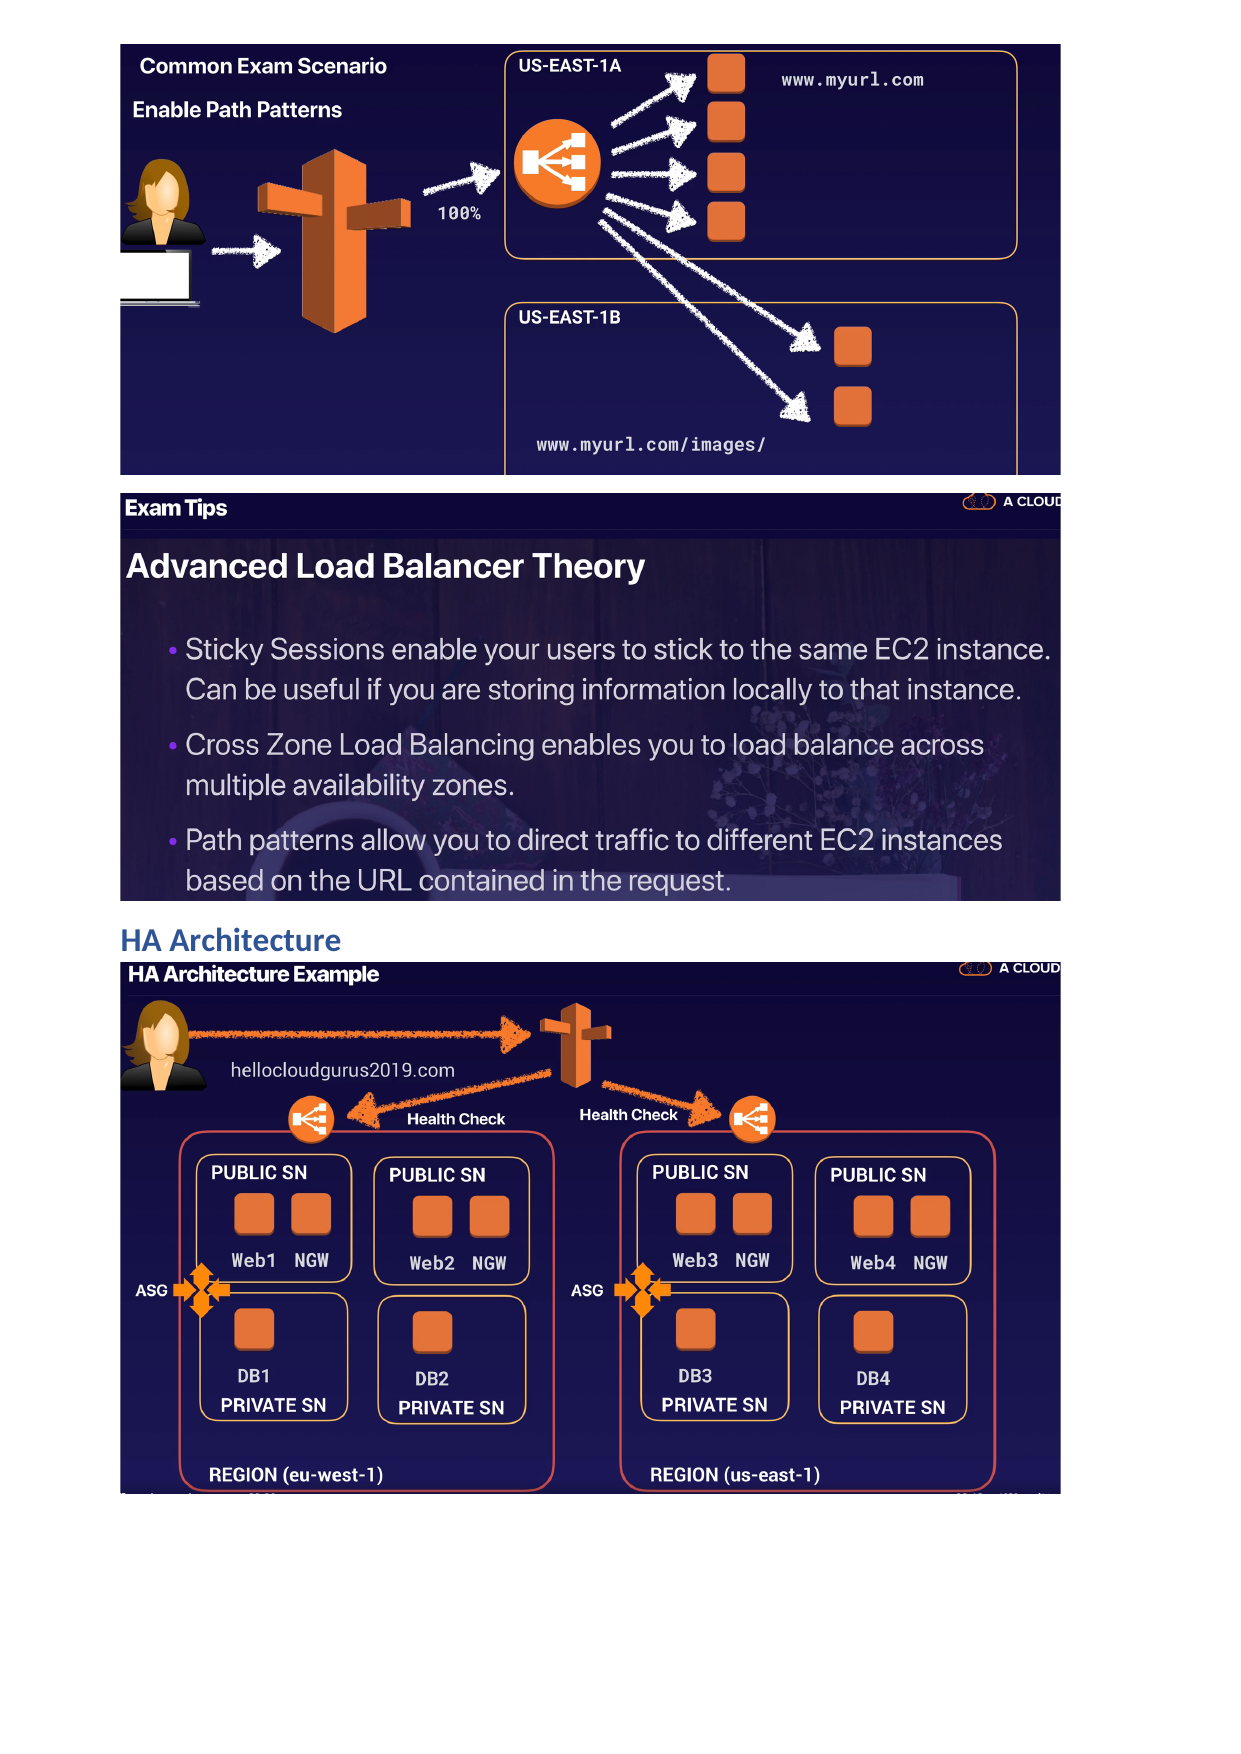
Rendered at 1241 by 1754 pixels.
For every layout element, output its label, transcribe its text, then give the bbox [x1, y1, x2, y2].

picture [120, 44, 1061, 475]
picture [120, 962, 1061, 1494]
picture [120, 493, 1061, 901]
subtitle HA Architecture [120, 919, 1090, 960]
